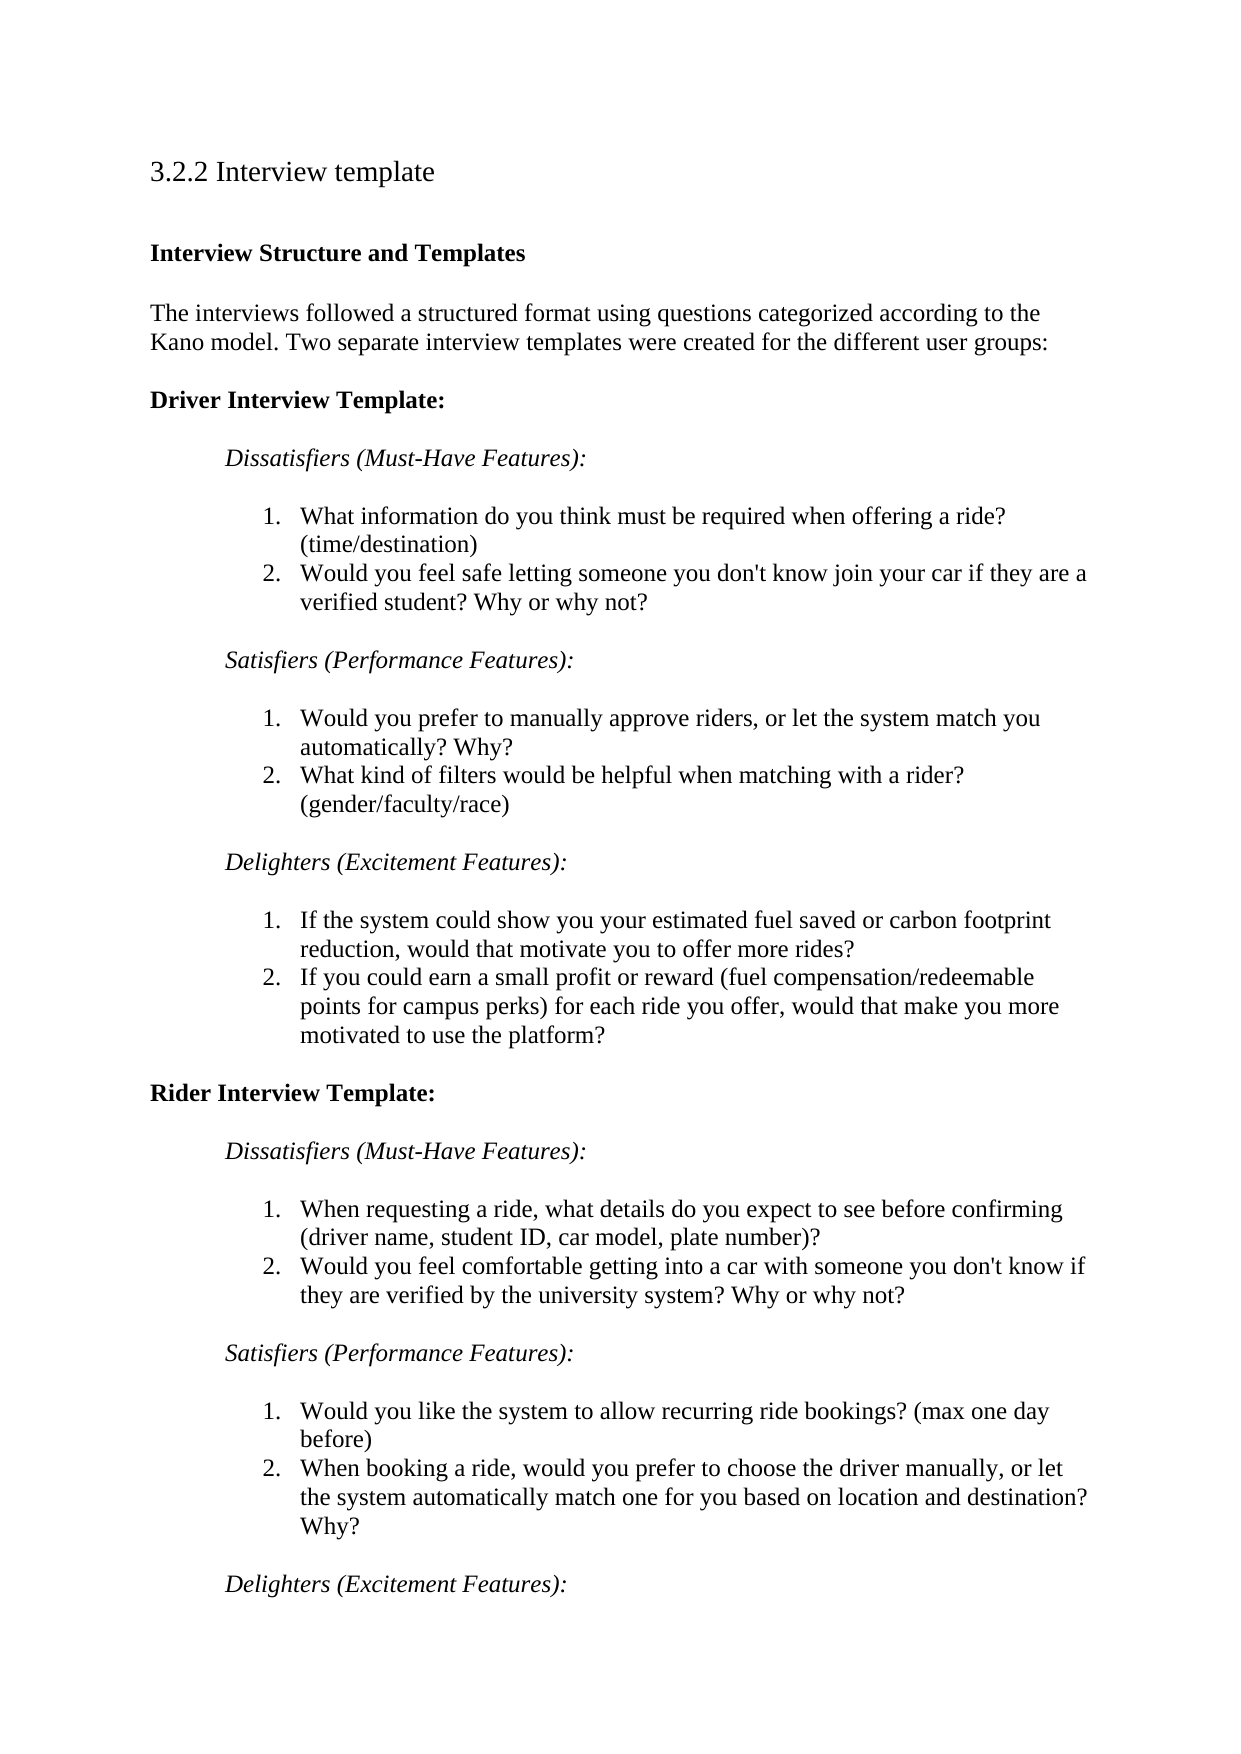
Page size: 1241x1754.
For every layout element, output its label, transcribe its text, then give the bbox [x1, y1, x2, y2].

list What information do you think must be required when offering a ride? (time/destination) [262, 501, 1090, 558]
list When requesting a ride, what details do you expect to see before confirming (driver name, student ID, car model, plate number)? [262, 1194, 1090, 1251]
list Would you feel comfortable getting into a car with someone you don't know if they are verified by the university system? Why or why not? [262, 1251, 1090, 1309]
list Would you prefer to manually approve riders, or let the system match you automatically? Why? [262, 703, 1090, 760]
list Would you like the system to allow recurring ride bookings? (max one day before) [262, 1396, 1090, 1453]
subtitle 3.2.2 Interview template [150, 154, 1090, 188]
text Delighters (Excitement Features): [225, 847, 1090, 876]
text Interview Structure and Templates [150, 238, 1090, 267]
text Dissatisfiers (Must-Have Features): [225, 1136, 1090, 1164]
text Delighters (Excitement Features): [225, 1569, 1090, 1597]
list What kind of filters would be helpful when matching with a rider? (gender/faculty/race) [262, 760, 1090, 818]
list If you could earn a small profit or reward (fuel compensation/redeemable points for campus perks) for each ride you offer, would that make you more motivated to use the platform? [262, 962, 1090, 1049]
list If the system could show you your estimated fuel saved or carbon footprint reduction, would that motivate you to offer more rides? [262, 905, 1090, 962]
text Dissatisfiers (Must-Have Features): [225, 443, 1090, 472]
text Satisfiers (Performance Features): [225, 1338, 1090, 1367]
text Rider Interview Template: [150, 1078, 1090, 1107]
text The interviews followed a structured format using questions categorized according to the Kano model. Two separate interview templates were created for the different user groups: [150, 298, 1090, 356]
list Would you feel safe letting someone you don't know join your car if they are a verified student? Why or why not? [262, 558, 1090, 616]
text Satisfiers (Performance Features): [225, 645, 1090, 674]
text Driver Interview Template: [150, 385, 1090, 414]
list When booking a ride, would you prefer to choose the driver manually, or let the system automatically match one for you based on location and destination? Why? [262, 1453, 1090, 1539]
